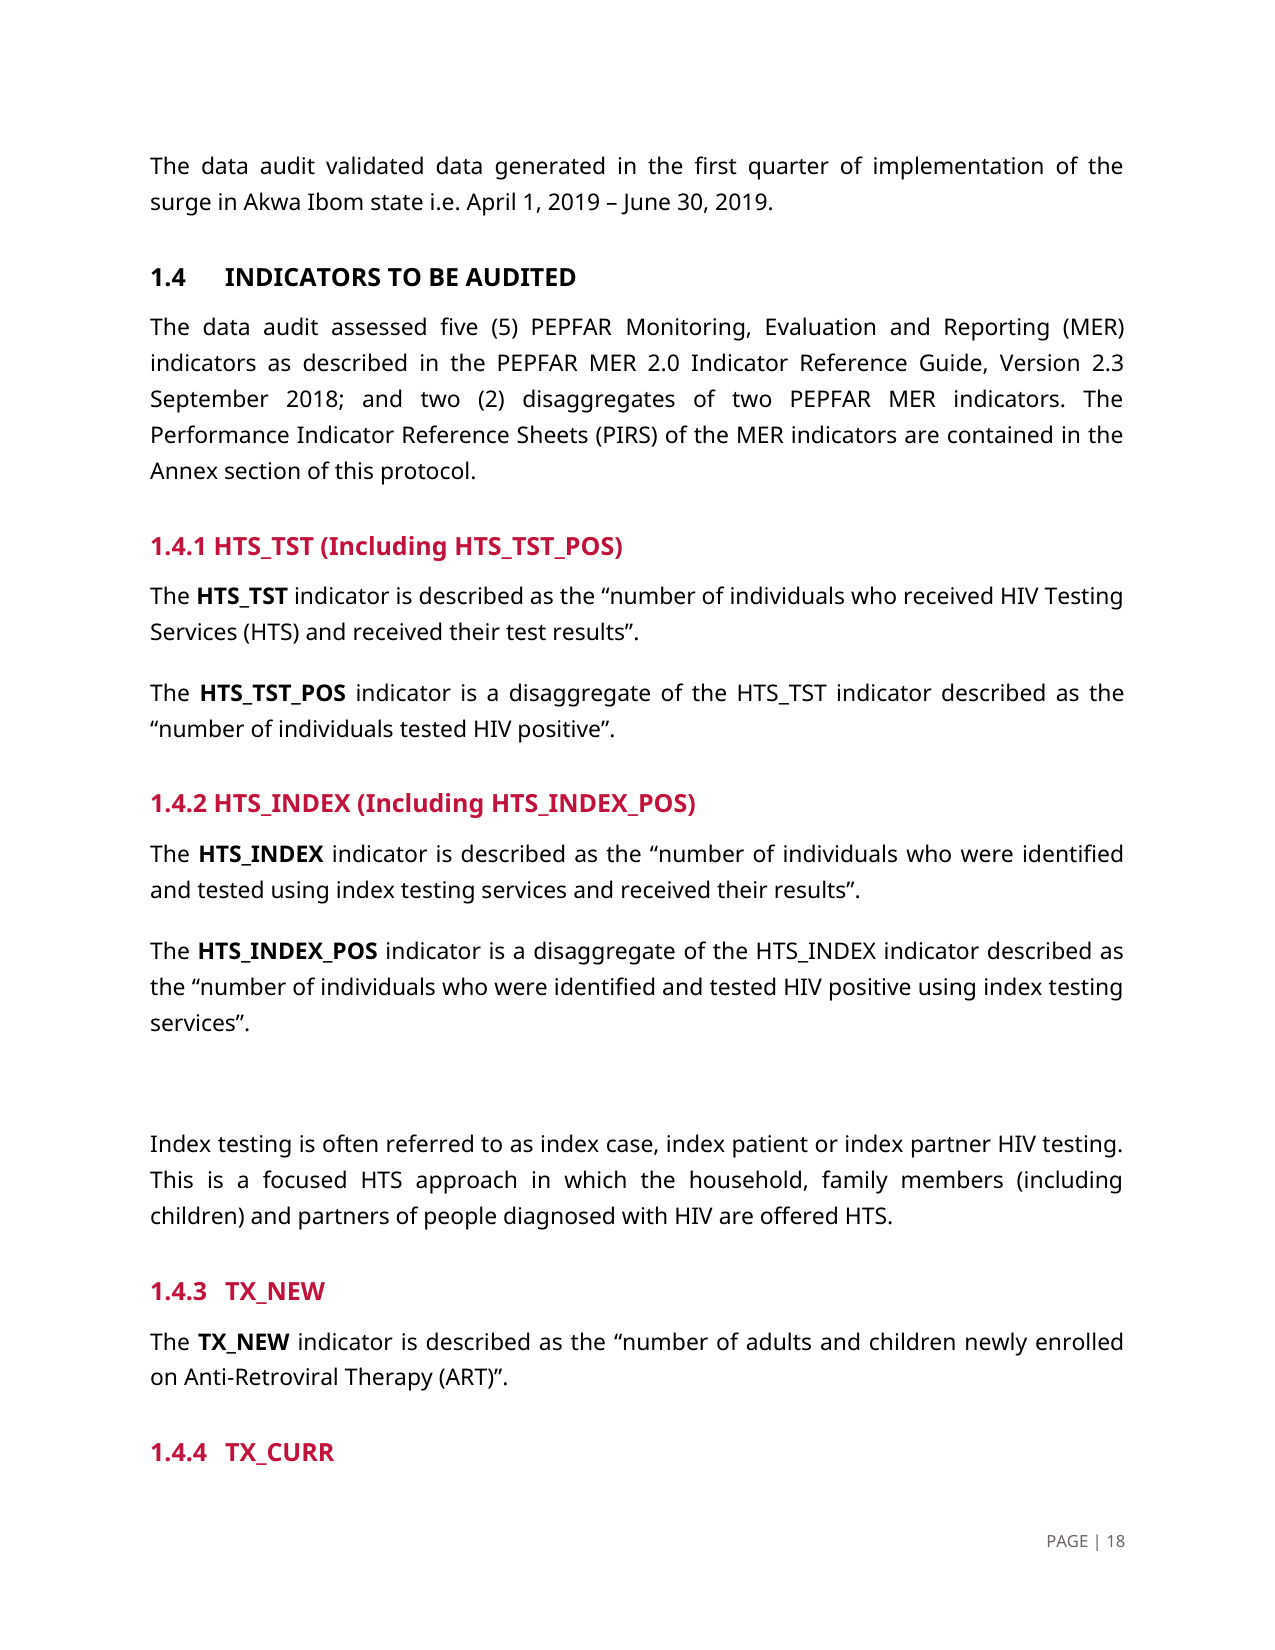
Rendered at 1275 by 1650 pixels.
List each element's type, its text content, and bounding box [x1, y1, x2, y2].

text The data audit assessed five (5) PEPFAR Monitoring, Evaluation and Reporting (MER) indicators as described in the PEPFAR MER 2.0 Indicator Reference Guide, Version 2.3 September 2018; and two (2) disaggregates of two PEPFAR MER indicators. The Performance Indicator Reference Sheets (PIRS) of the MER indicators are contained in the Annex section of this protocol. [150, 311, 1125, 486]
subtitle 1.4 INDICATORS to be audited [150, 259, 1125, 293]
subtitle 1.4.4 Tx_curr [150, 1435, 1125, 1469]
subtitle 1.4.1 HTS_TST (Including hts_tst_pos) [150, 528, 1125, 562]
subtitle 1.4.3 Tx_new [150, 1274, 1125, 1308]
subtitle 1.4.2 hts_INDEX (Including hts_iNDEX_pos) [150, 786, 1125, 820]
text The HTS_TST indicator is described as the “number of individuals who received HIV Testing Services (HTS) and received their test results”. [150, 580, 1125, 647]
text The HTS_INDEX_POS indicator is a disaggregate of the HTS_INDEX indicator described as the “number of individuals who were identified and tested HIV positive using index testing services”. [150, 935, 1125, 1038]
text The HTS_TST_POS indicator is a disaggregate of the HTS_TST indicator described as the “number of individuals tested HIV positive”. [150, 677, 1125, 744]
text The HTS_INDEX indicator is described as the “number of individuals who were identified and tested using index testing services and received their results”. [150, 838, 1125, 905]
text The TX_NEW indicator is described as the “number of adults and children newly enrolled on Anti-Retroviral Therapy (ART)”. [150, 1325, 1125, 1393]
text The data audit validated data generated in the first quarter of implementation of the surge in Akwa Ibom state i.e. April 1, 2019 – June 30, 2019. [150, 150, 1125, 217]
text Index testing is often referred to as index case, index patient or index partner HIV testing. This is a focused HTS approach in which the household, family members (including children) and partners of people diagnosed with HIV are offered HTS. [150, 1128, 1125, 1232]
